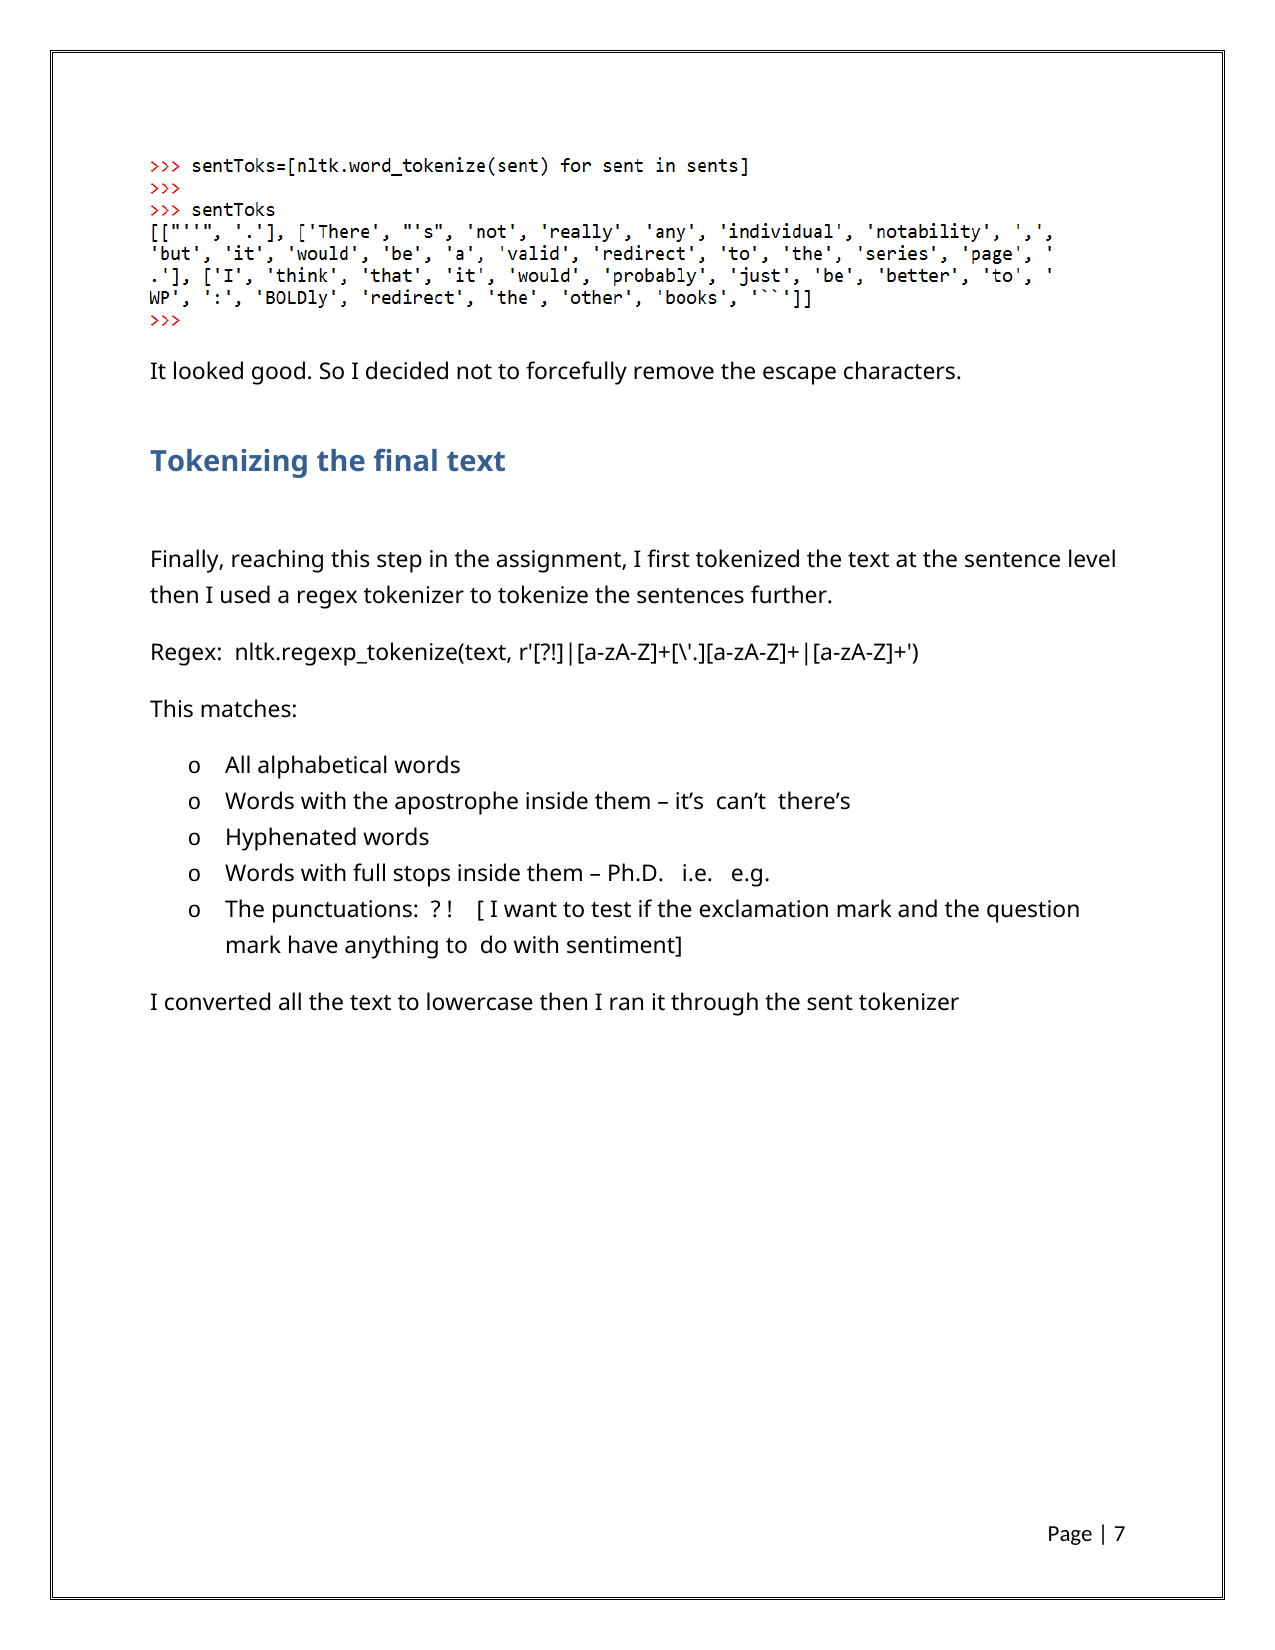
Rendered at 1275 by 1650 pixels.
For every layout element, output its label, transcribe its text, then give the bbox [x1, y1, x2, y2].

text It looked good. So I decided not to forcefully remove the escape characters. [150, 355, 1125, 386]
text Regex: nltk.regexp_tokenize(text, r'[?!]|[a-zA-Z]+[\'.][a-zA-Z]+|[a-zA-Z]+') [150, 636, 1125, 667]
text I converted all the text to lowercase then I ran it through the sent tokenizer [150, 986, 1125, 1017]
picture [150, 150, 1061, 330]
list All alphabetical words [187, 749, 1125, 781]
list Words with the apostrophe inside them – it’s can’t there’s [187, 785, 1125, 817]
list The punctuations: ? ! [ I want to test if the exclamation mark and the question mark have anything to do with sentiment] [187, 893, 1125, 961]
text This matches: [150, 692, 1125, 724]
list Words with full stops inside them – Ph.D. i.e. e.g. [187, 857, 1125, 889]
text Finally, reaching this step in the assignment, I first tokenized the text at the sentence level then I used a regex tokenizer to tokenize the sentences further. [150, 543, 1125, 610]
list Hyphenated words [187, 821, 1125, 853]
subtitle Tokenizing the final text [150, 441, 1125, 480]
